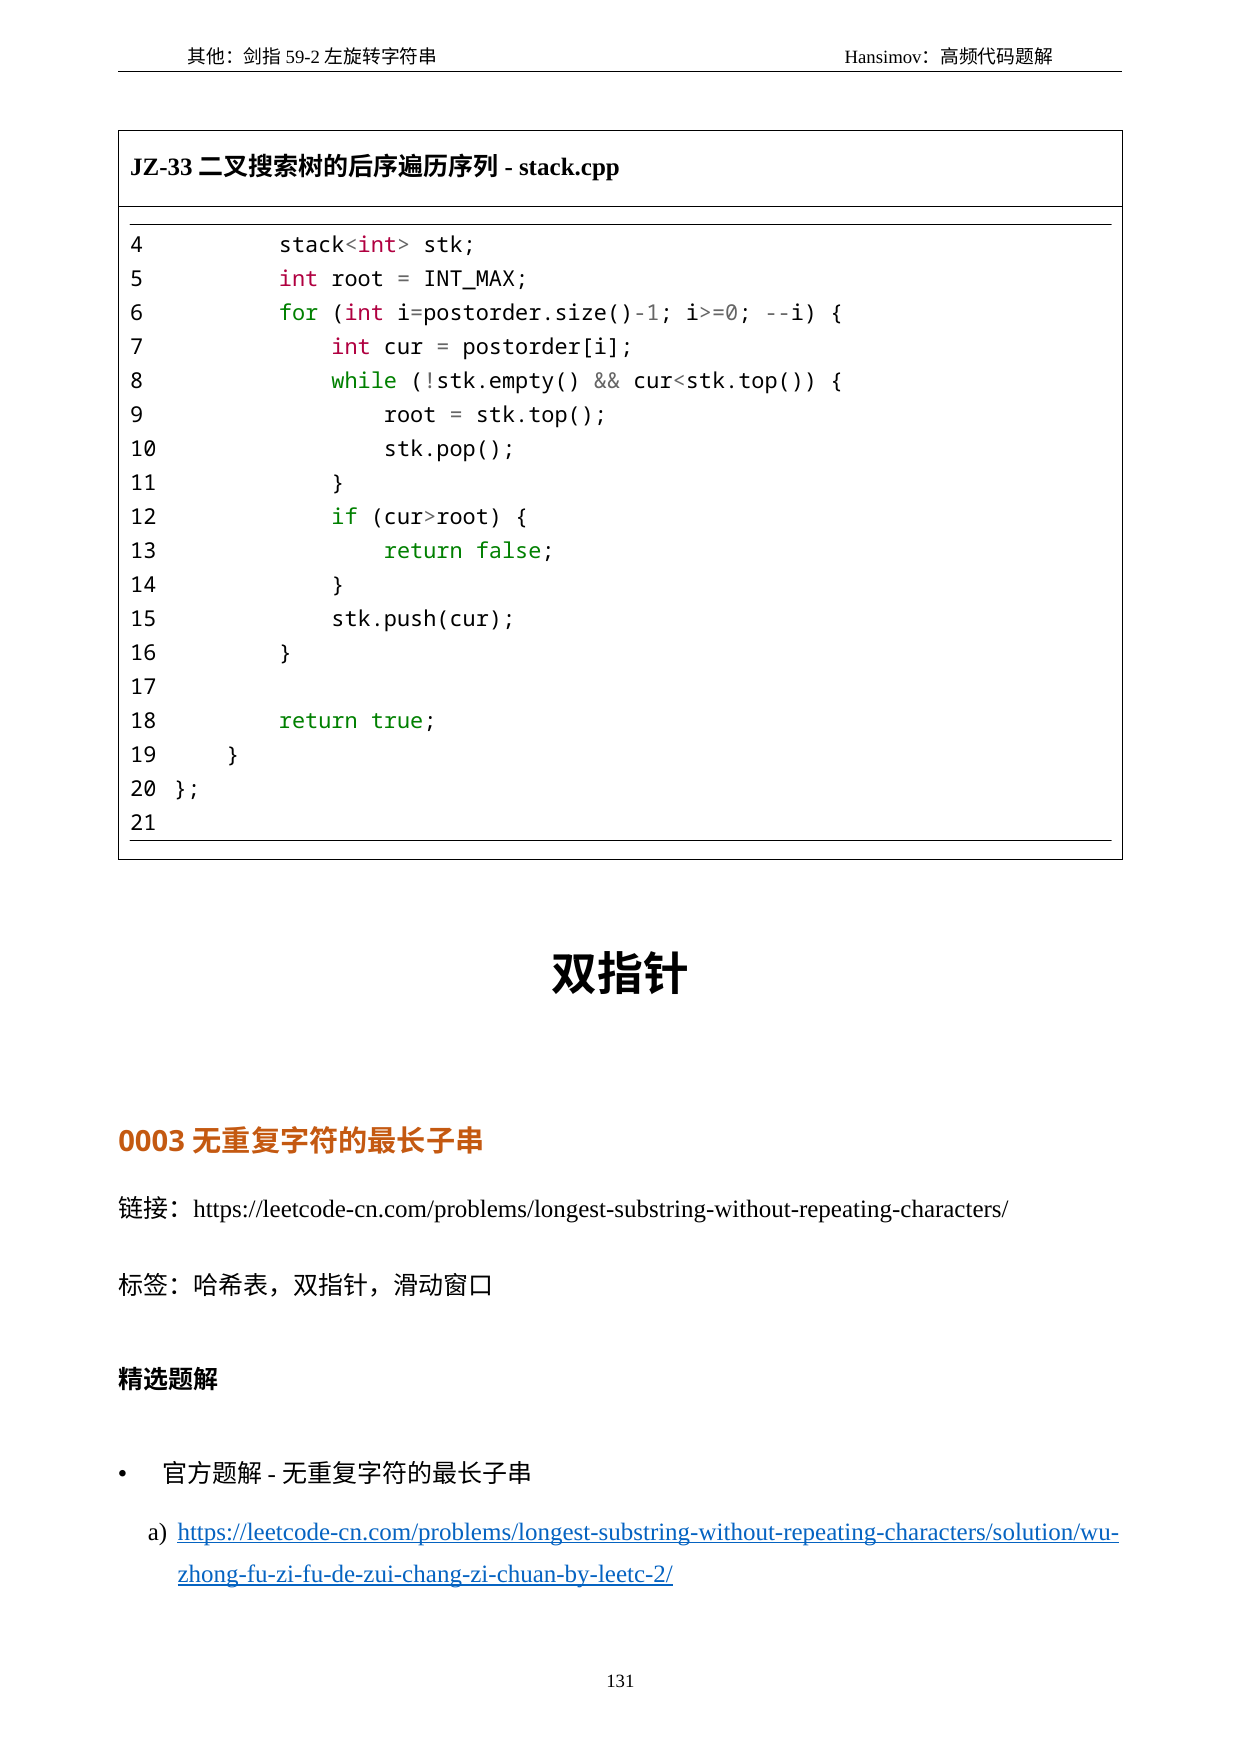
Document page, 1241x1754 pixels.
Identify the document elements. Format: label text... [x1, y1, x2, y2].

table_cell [119, 207, 1122, 858]
text 链接：https://leetcode-cn.com/problems/longest-substring-without-repeating-characters/ [118, 1173, 1122, 1241]
table_header JZ-33 二叉搜索树的后序遍历序列 - stack.cpp [119, 131, 1122, 206]
text 官方题解 - 无重复字符的最长子串 [118, 1437, 1122, 1505]
subtitle 0003 无重复字符的最长子串 [118, 1105, 1097, 1173]
list https://leetcode-cn.com/problems/longest-substring-without-repeating-characters/solution/wu-zhong-fu-zi-fu-de-zui-chang-zi-chuan-by-leetc-2/ [148, 1514, 1122, 1591]
text 标签：哈希表，双指针，滑动窗口 [118, 1249, 1122, 1317]
subtitle 双指针 [118, 936, 1122, 1004]
subtitle 精选题解 [118, 1343, 1097, 1411]
